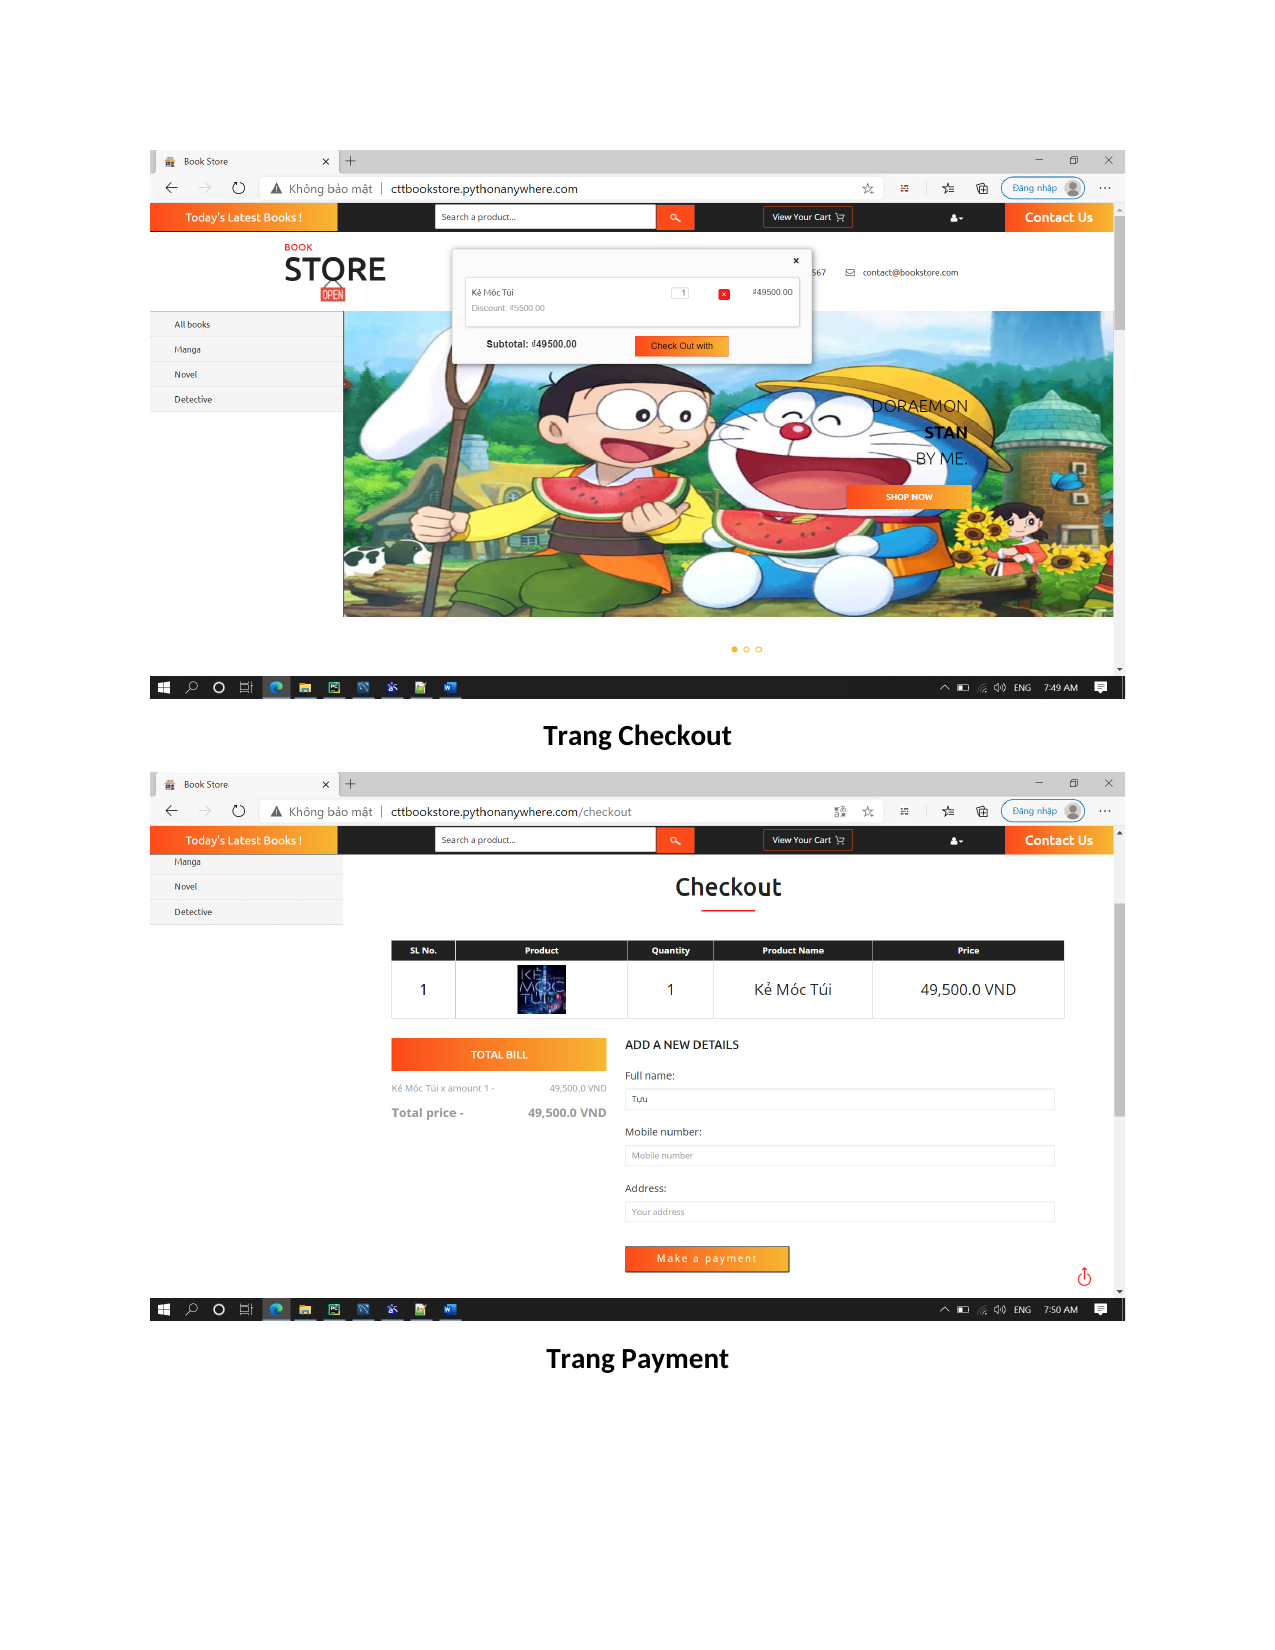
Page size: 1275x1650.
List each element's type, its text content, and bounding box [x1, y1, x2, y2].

picture [150, 772, 1125, 1321]
text Trang Checkout [150, 717, 1125, 753]
text Trang Payment [150, 1340, 1125, 1375]
picture [150, 150, 1125, 699]
